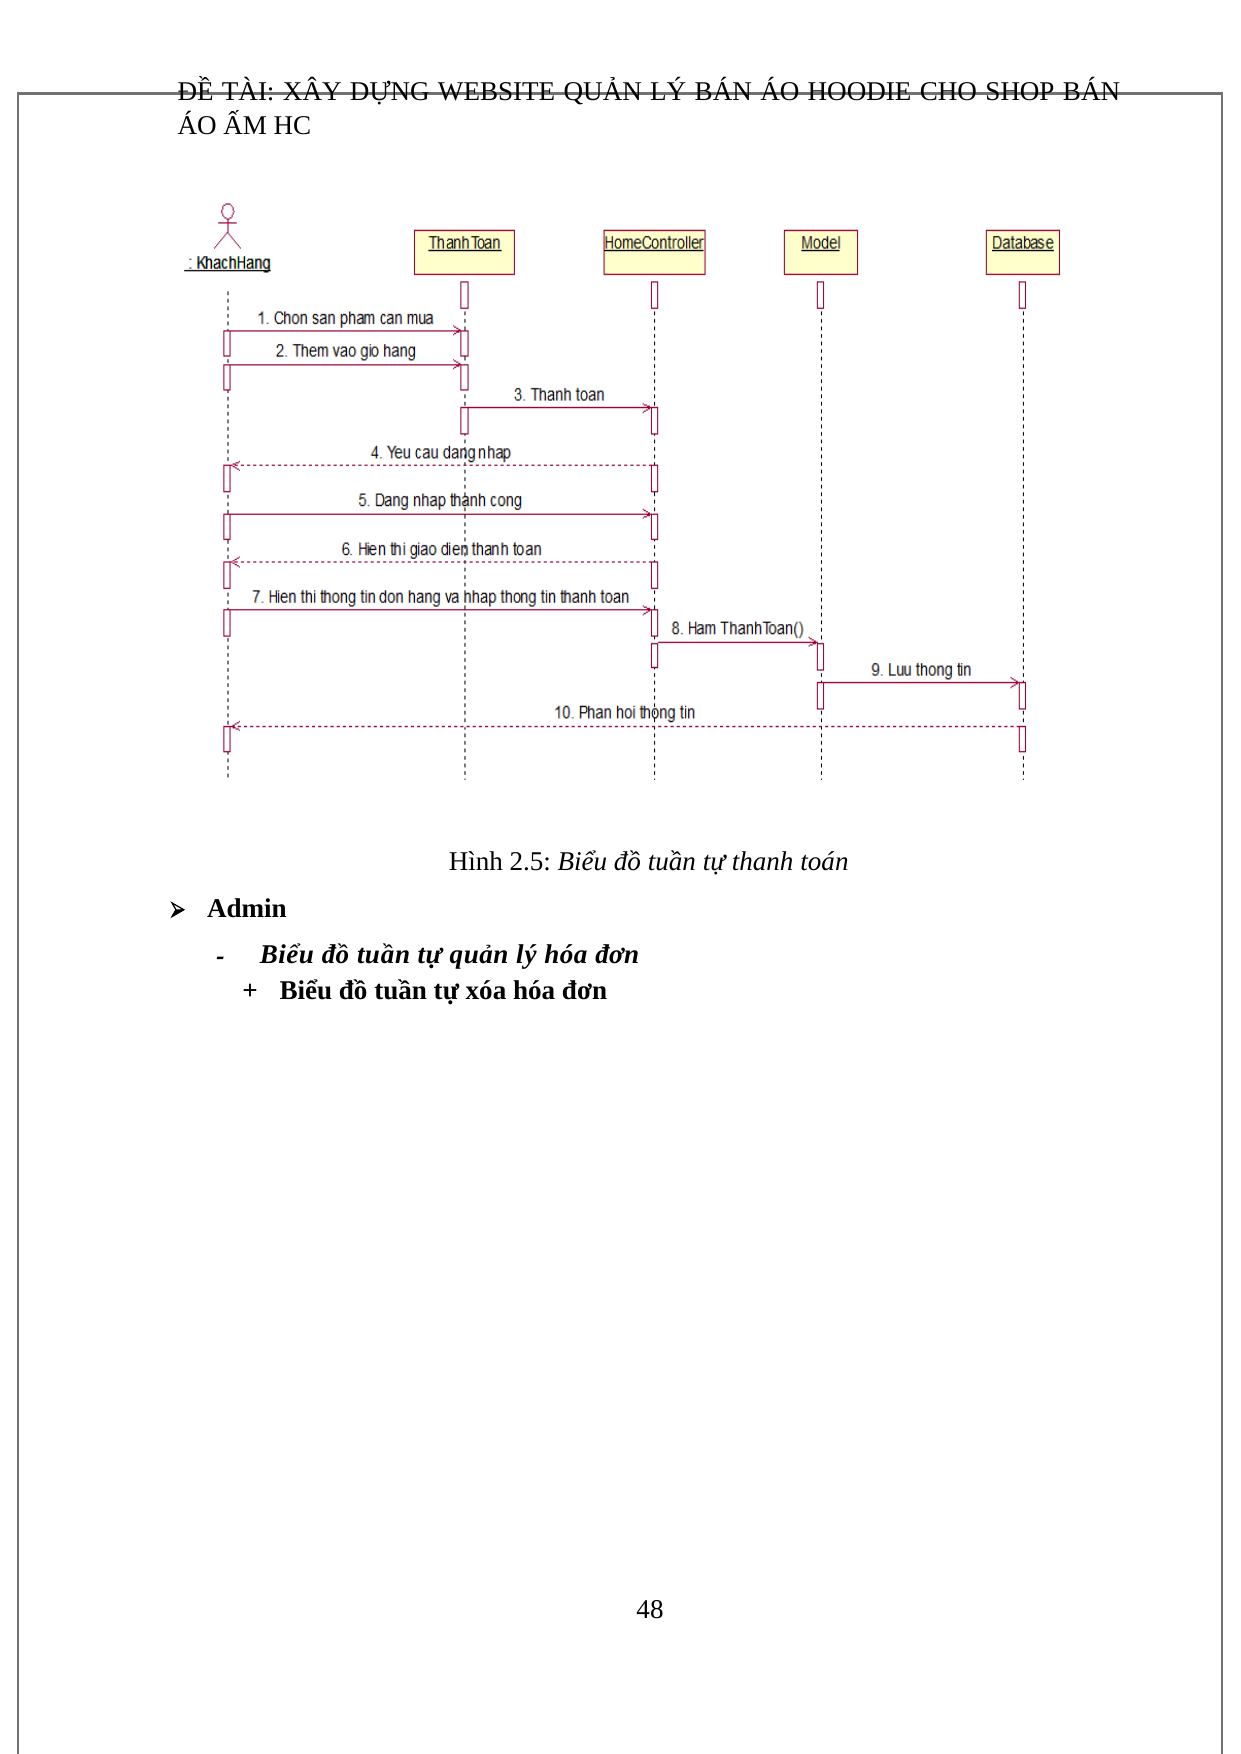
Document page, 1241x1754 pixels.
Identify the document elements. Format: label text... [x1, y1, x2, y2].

list Biểu đồ tuần tự xóa hóa đơn [242, 974, 1122, 1005]
list Biểu đồ tuần tự quản lý hóa đơn [215, 938, 1122, 970]
list Admin [169, 892, 1122, 923]
text Biểu đồ tuần tự thanh toán [177, 845, 1122, 876]
picture [177, 191, 1093, 824]
